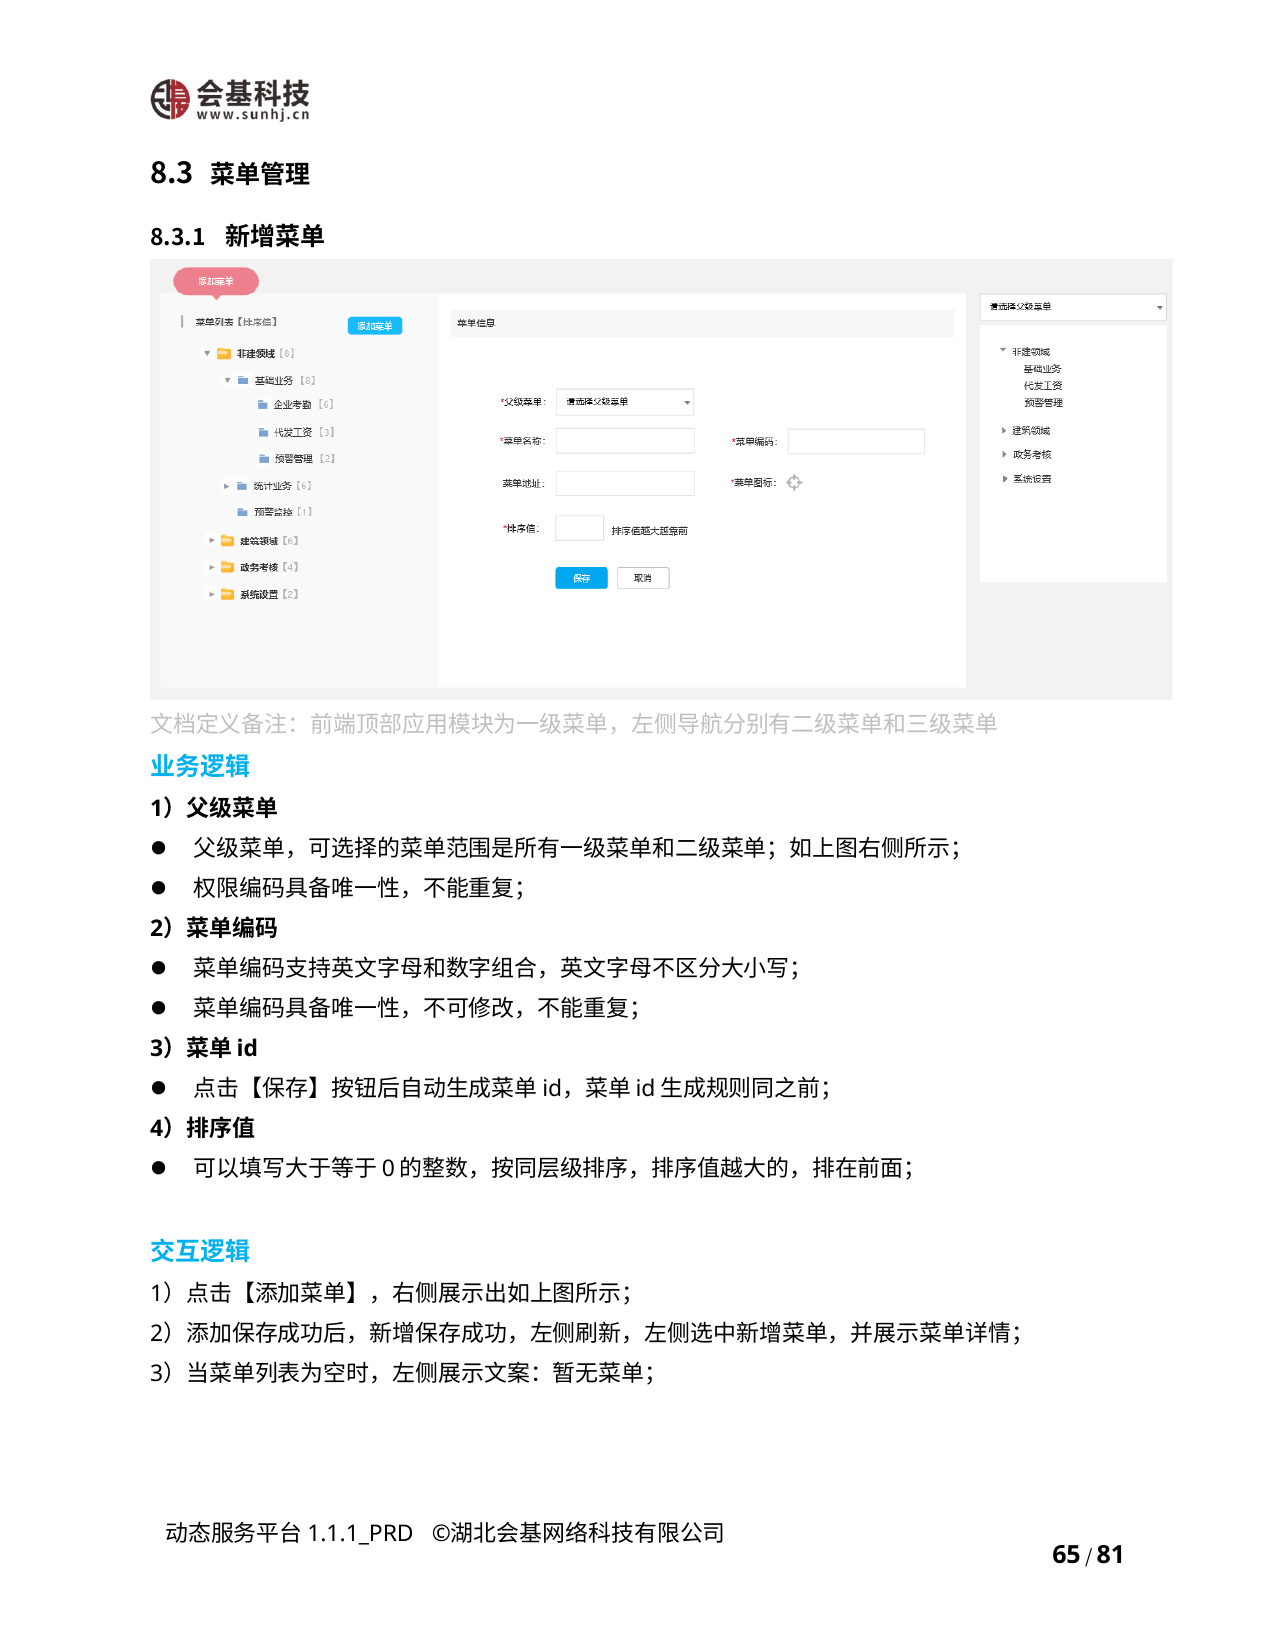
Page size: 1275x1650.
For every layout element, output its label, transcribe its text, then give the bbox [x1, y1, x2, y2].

list 点击【添加菜单】，右侧展示出如上图所示； [150, 1274, 1125, 1308]
list 权限编码具备唯一性，不能重复； [150, 870, 1125, 903]
list 当菜单列表为空时，左侧展示文案：暂无菜单； [150, 1354, 1125, 1388]
list 点击【保存】按钮后自动生成菜单id，菜单id生成规则同之前； [150, 1070, 1125, 1103]
text 交互逻辑 [150, 1231, 1125, 1267]
list 菜单编码支持英文字母和数字组合，英文字母不区分大小写； [150, 950, 1125, 983]
list 菜单编码具备唯一性，不可修改，不能重复； [150, 990, 1125, 1023]
text 文档定义备注：前端顶部应用模块为一级菜单，左侧导航分别有二级菜单和三级菜单 [150, 706, 1125, 739]
text 4）排序值 [150, 1110, 1125, 1143]
picture [150, 259, 1173, 700]
text 业务逻辑 [150, 746, 1125, 783]
text 1）父级菜单 [150, 789, 1125, 823]
list 添加保存成功后，新增保存成功，左侧刷新，左侧选中新增菜单，并展示菜单详情； [150, 1314, 1125, 1348]
text 3）菜单id [150, 1030, 1125, 1063]
subtitle 菜单管理 [150, 150, 1125, 192]
subtitle 新增菜单 [150, 216, 1125, 253]
list 可以填写大于等于0的整数，按同层级排序，排序值越大的，排在前面； [150, 1150, 1125, 1183]
text 2）菜单编码 [150, 910, 1125, 943]
picture [150, 79, 309, 122]
list 父级菜单，可选择的菜单范围是所有一级菜单和二级菜单；如上图右侧所示； [150, 830, 1125, 863]
